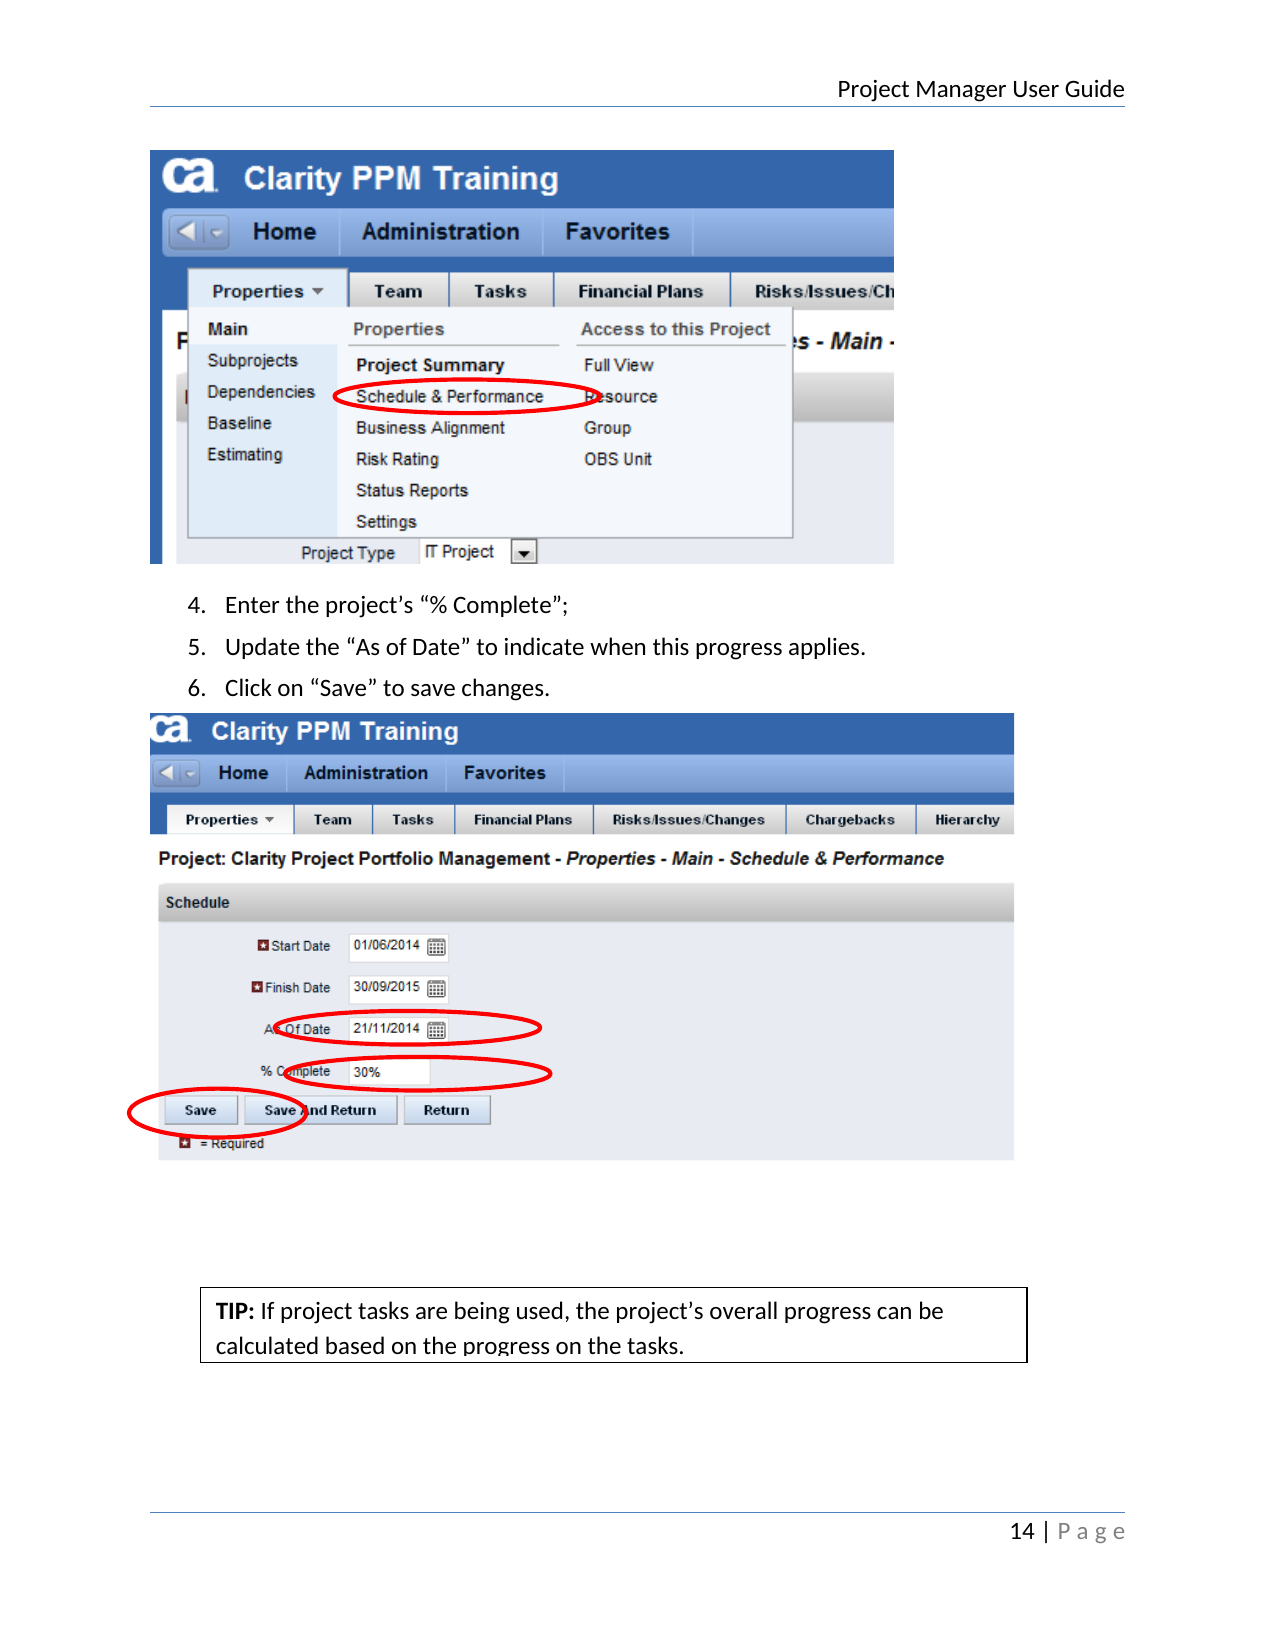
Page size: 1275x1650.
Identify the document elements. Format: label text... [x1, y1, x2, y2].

picture [150, 150, 894, 564]
text Click on “Save” to save changes. [187, 672, 1125, 702]
picture [150, 713, 1015, 1245]
text Enter the project’s “% Complete”; [187, 589, 1125, 620]
picture [150, 1091, 303, 1135]
text Update the “As of Date” to indicate when this progress applies. [187, 631, 1125, 661]
